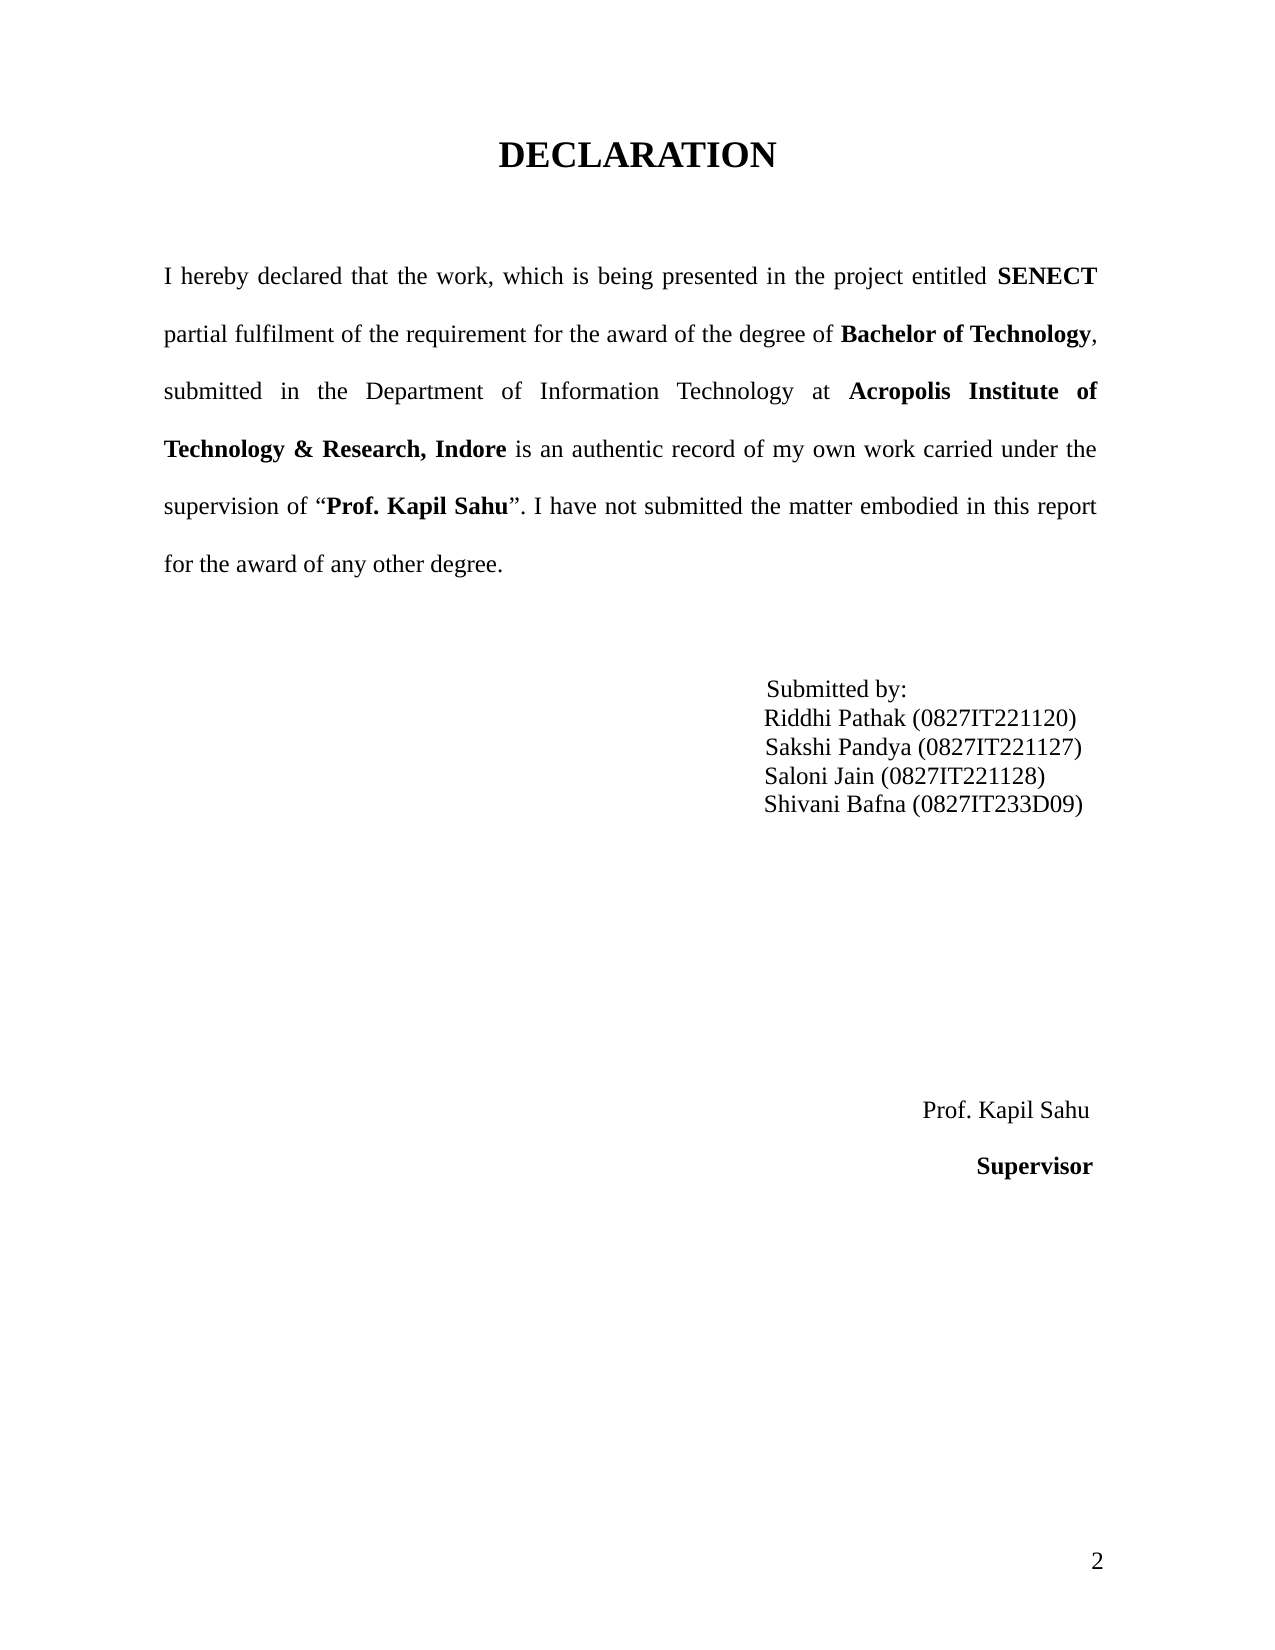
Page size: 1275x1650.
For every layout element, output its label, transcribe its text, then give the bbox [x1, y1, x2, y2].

subtitle DECLARATION [89, 133, 1121, 176]
text Shivani Bafna (0827IT233D09) [712, 789, 1097, 818]
text Prof. Kapil Sahu [840, 1095, 1099, 1124]
text Riddhi Pathak (0827IT221120) [712, 703, 1097, 732]
text I hereby declared that the work, which is being presented in the project entitled SENECT partial fulfilment of the requirement for the award of the degree of Bachelor of Technology, submitted in the Department of Information Technology at Acropolis Institute of Technology & Research, Indore is an authentic record of my own work carried under the supervision of “Prof. Kapil Sahu”. I have not submitted the matter embodied in this report for the award of any other degree. [164, 261, 1097, 577]
text Submitted by: [112, 674, 1216, 703]
text Supervisor [915, 1151, 1099, 1180]
text Sakshi Pandya (0827IT221127) Saloni Jain (0827IT221128) [712, 732, 1097, 789]
